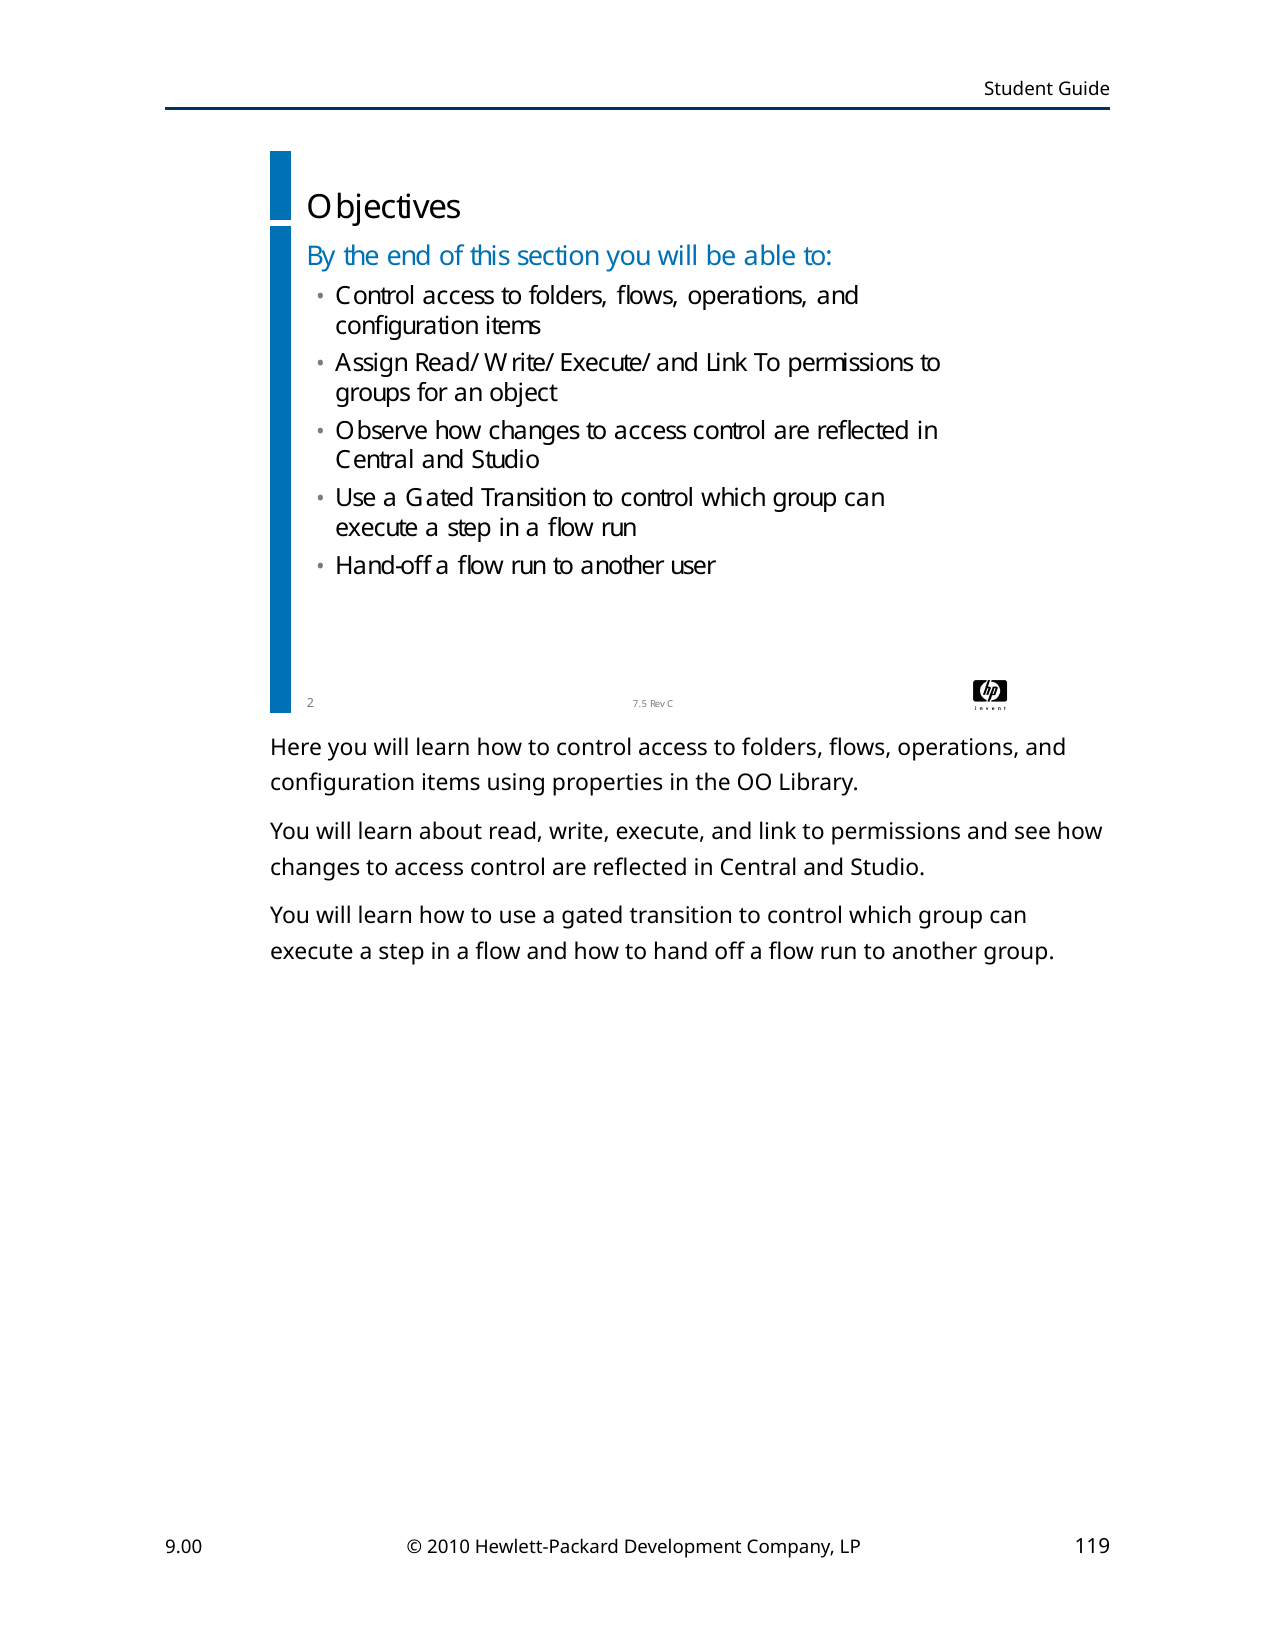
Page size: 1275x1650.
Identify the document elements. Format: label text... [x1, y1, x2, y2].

text You will learn about read, write, execute, and link to permissions and see how changes to access control are reflected in Central and Studio. [270, 815, 1110, 882]
text You will learn how to use a gated transition to control which group can execute a step in a flow and how to hand off a flow run to another group. [270, 899, 1110, 966]
text Here you will learn how to control access to folders, flows, operations, and configuration items using properties in the OO Library. [270, 730, 1110, 798]
